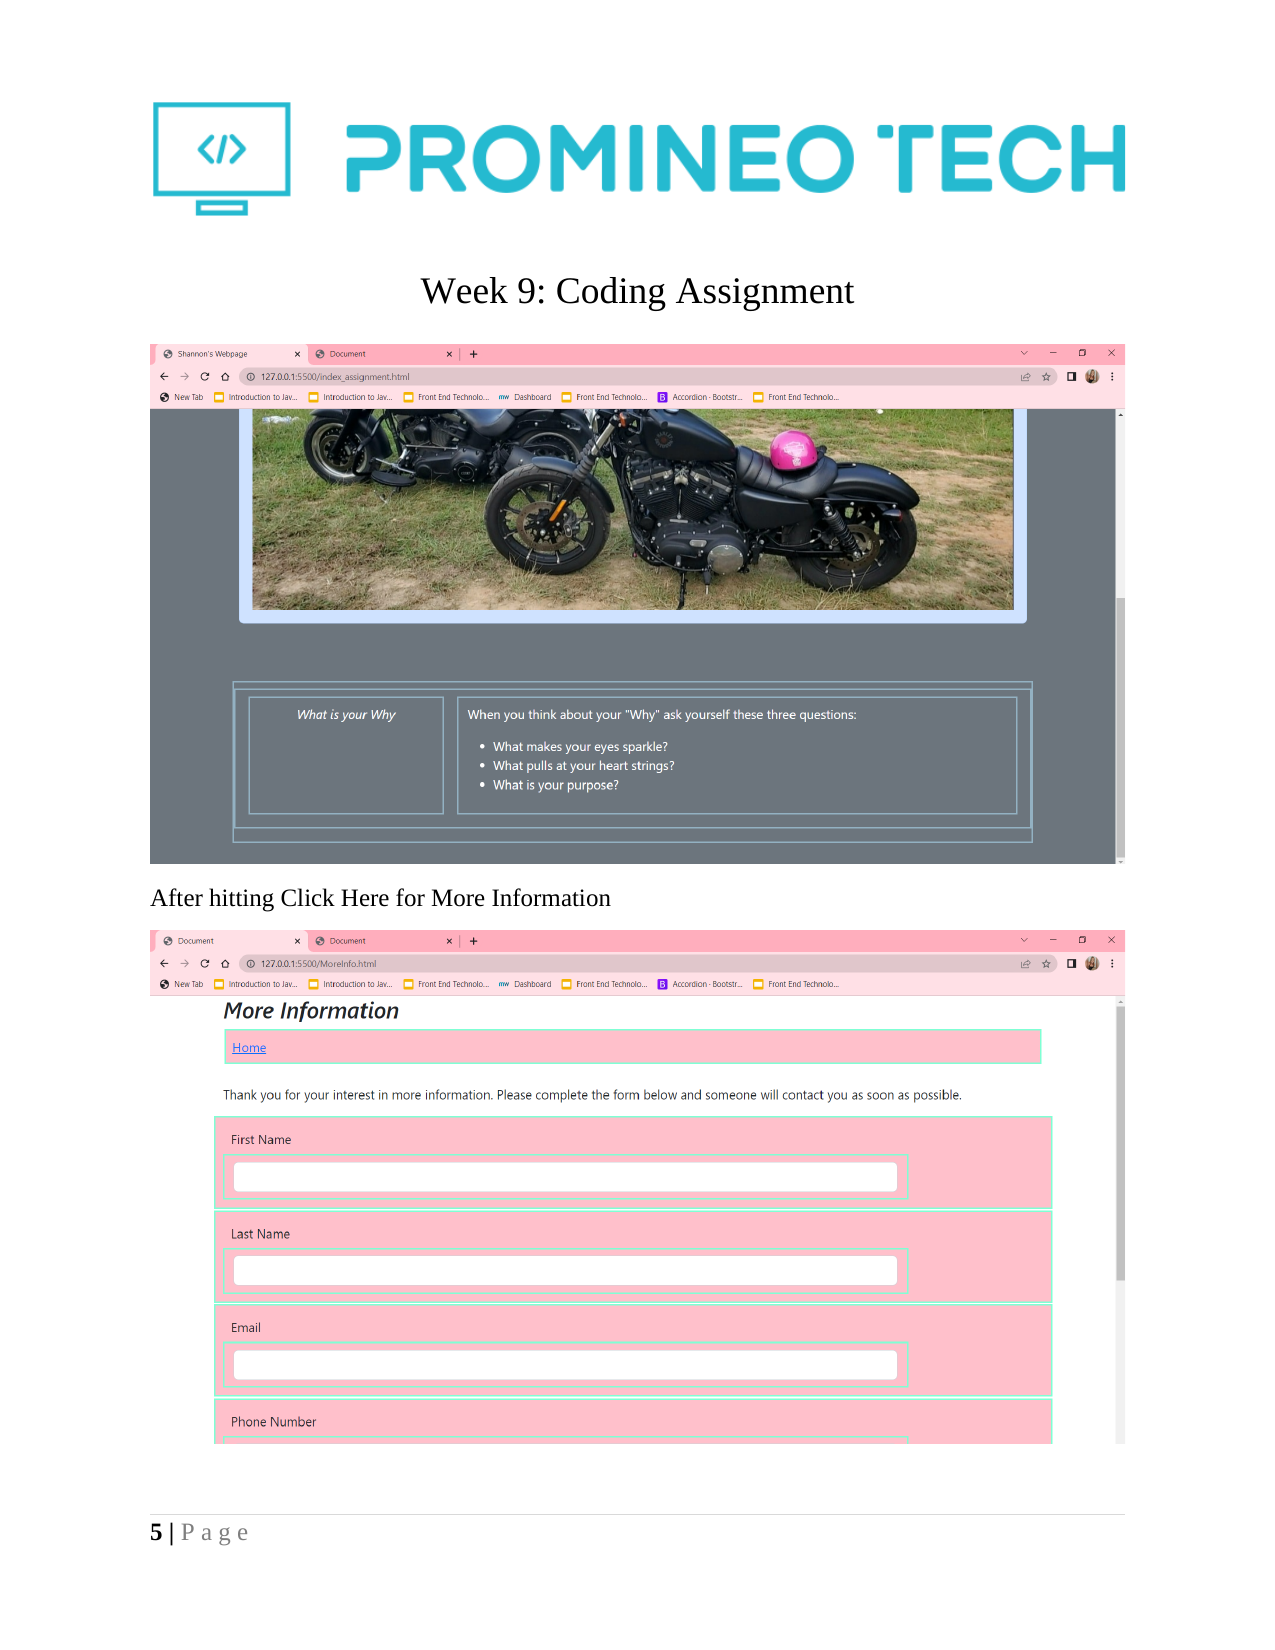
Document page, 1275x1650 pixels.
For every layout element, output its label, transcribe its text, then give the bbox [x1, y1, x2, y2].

picture [150, 930, 1125, 1444]
text After hitting Click Here for More Information [150, 883, 1125, 912]
picture [150, 344, 1125, 864]
picture [150, 100, 1125, 219]
